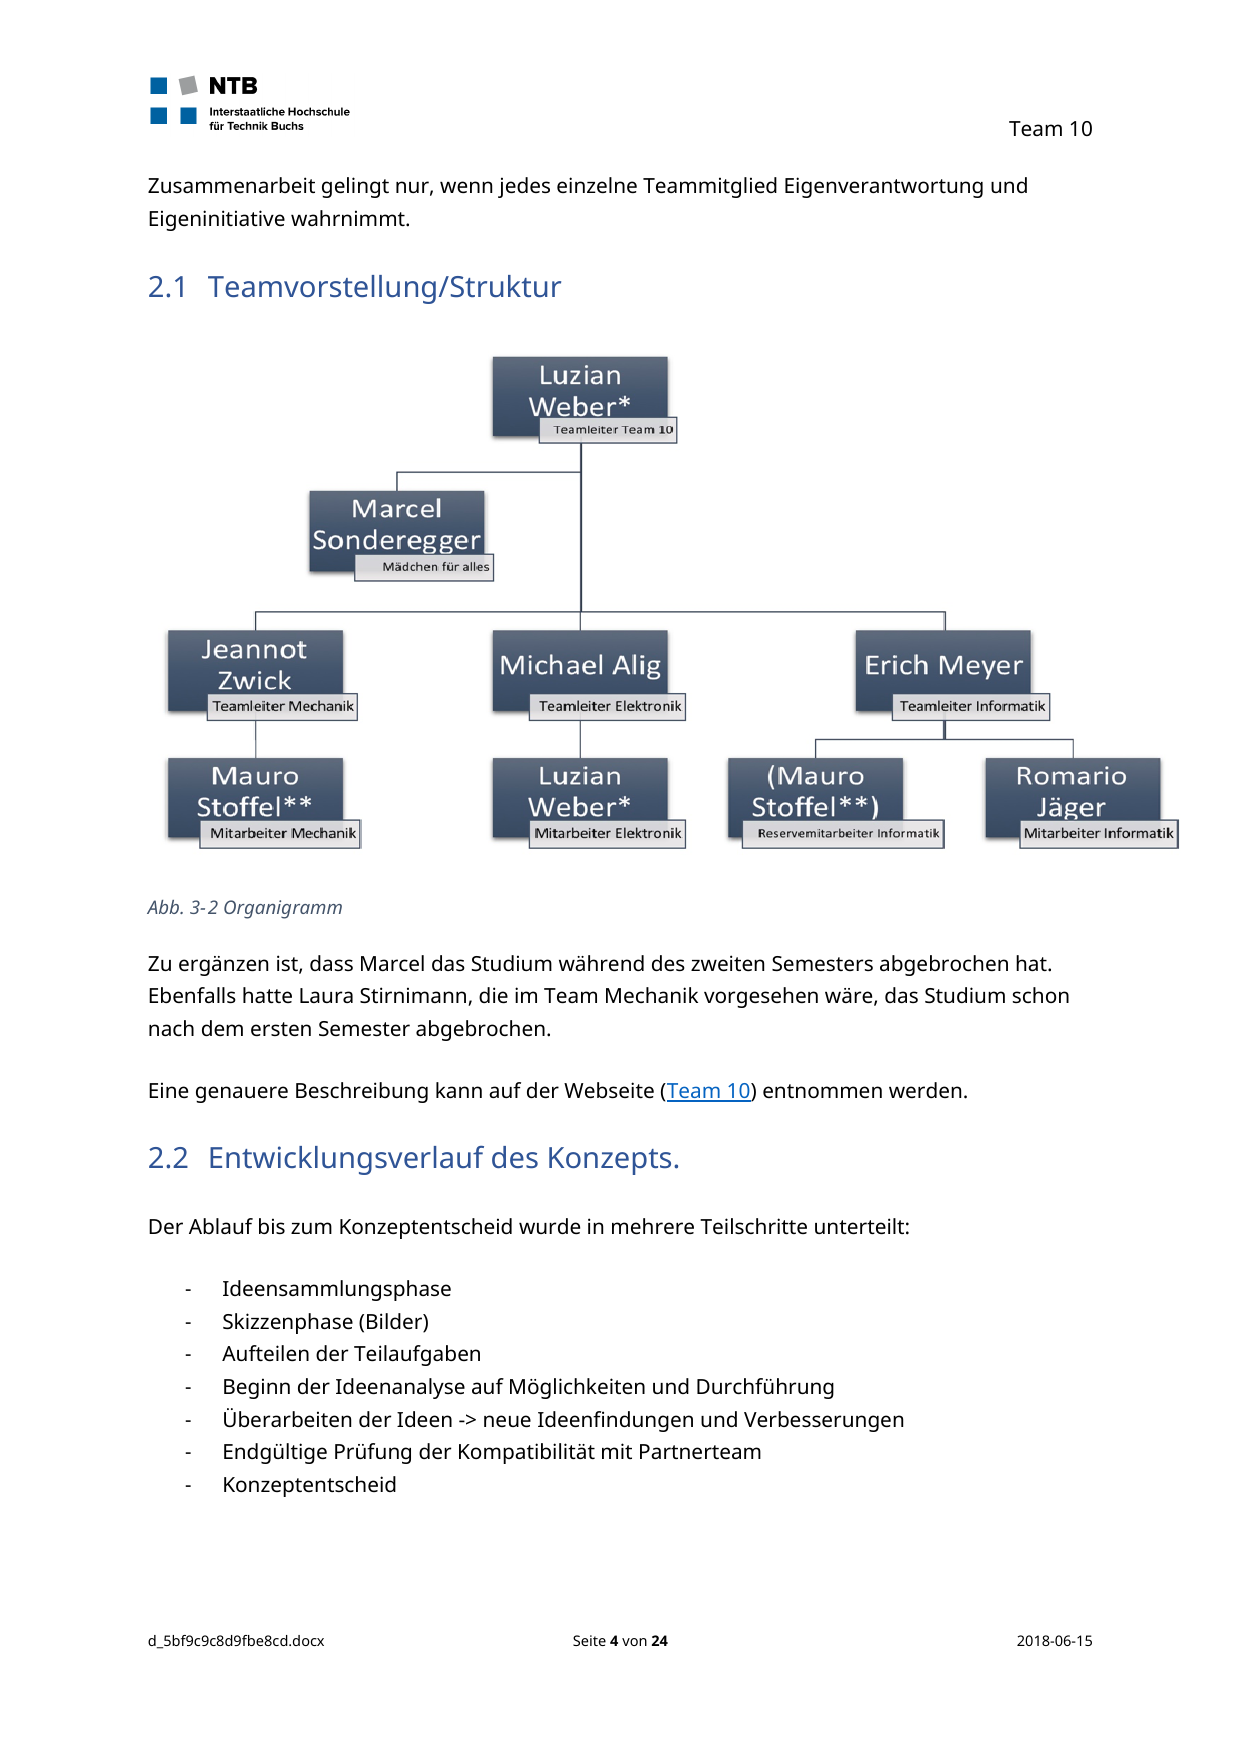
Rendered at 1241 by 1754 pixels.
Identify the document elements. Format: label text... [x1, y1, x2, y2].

text Eine genauere Beschreibung kann auf der Webseite (Team 10) entnommen werden. [148, 1076, 1093, 1104]
text Der Ablauf bis zum Konzeptentscheid wurde in mehrere Teilschritte unterteilt: [148, 1212, 1093, 1241]
list Beginn der Ideenanalyse auf Möglichkeiten und Durchführung [185, 1372, 1093, 1401]
list Aufteilen der Teilaufgaben [185, 1339, 1093, 1368]
list Ideensammlungsphase [185, 1274, 1093, 1303]
list Überarbeiten der Ideen -> neue Ideenfindungen und Verbesserungen [185, 1405, 1093, 1433]
list Konzeptentscheid [185, 1470, 1093, 1498]
picture [147, 340, 1198, 861]
text Zu ergänzen ist, dass Marcel das Studium während des zweiten Semesters abgebrochen hat. Ebenfalls hatte Laura Stirnimann, die im Team Mechanik vorgesehen wäre, das Studium schon nach dem ersten Semester abgebrochen. [148, 949, 1093, 1043]
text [148, 171, 1093, 232]
subtitle Teamvorstellung/Struktur [148, 266, 1093, 306]
list Skizzenphase (Bilder) [185, 1307, 1093, 1335]
picture [147, 73, 355, 137]
list Endgültige Prüfung der Kompatibilität mit Partnerteam [185, 1437, 1093, 1466]
subtitle Entwicklungsverlauf des Konzepts. [148, 1138, 1093, 1177]
